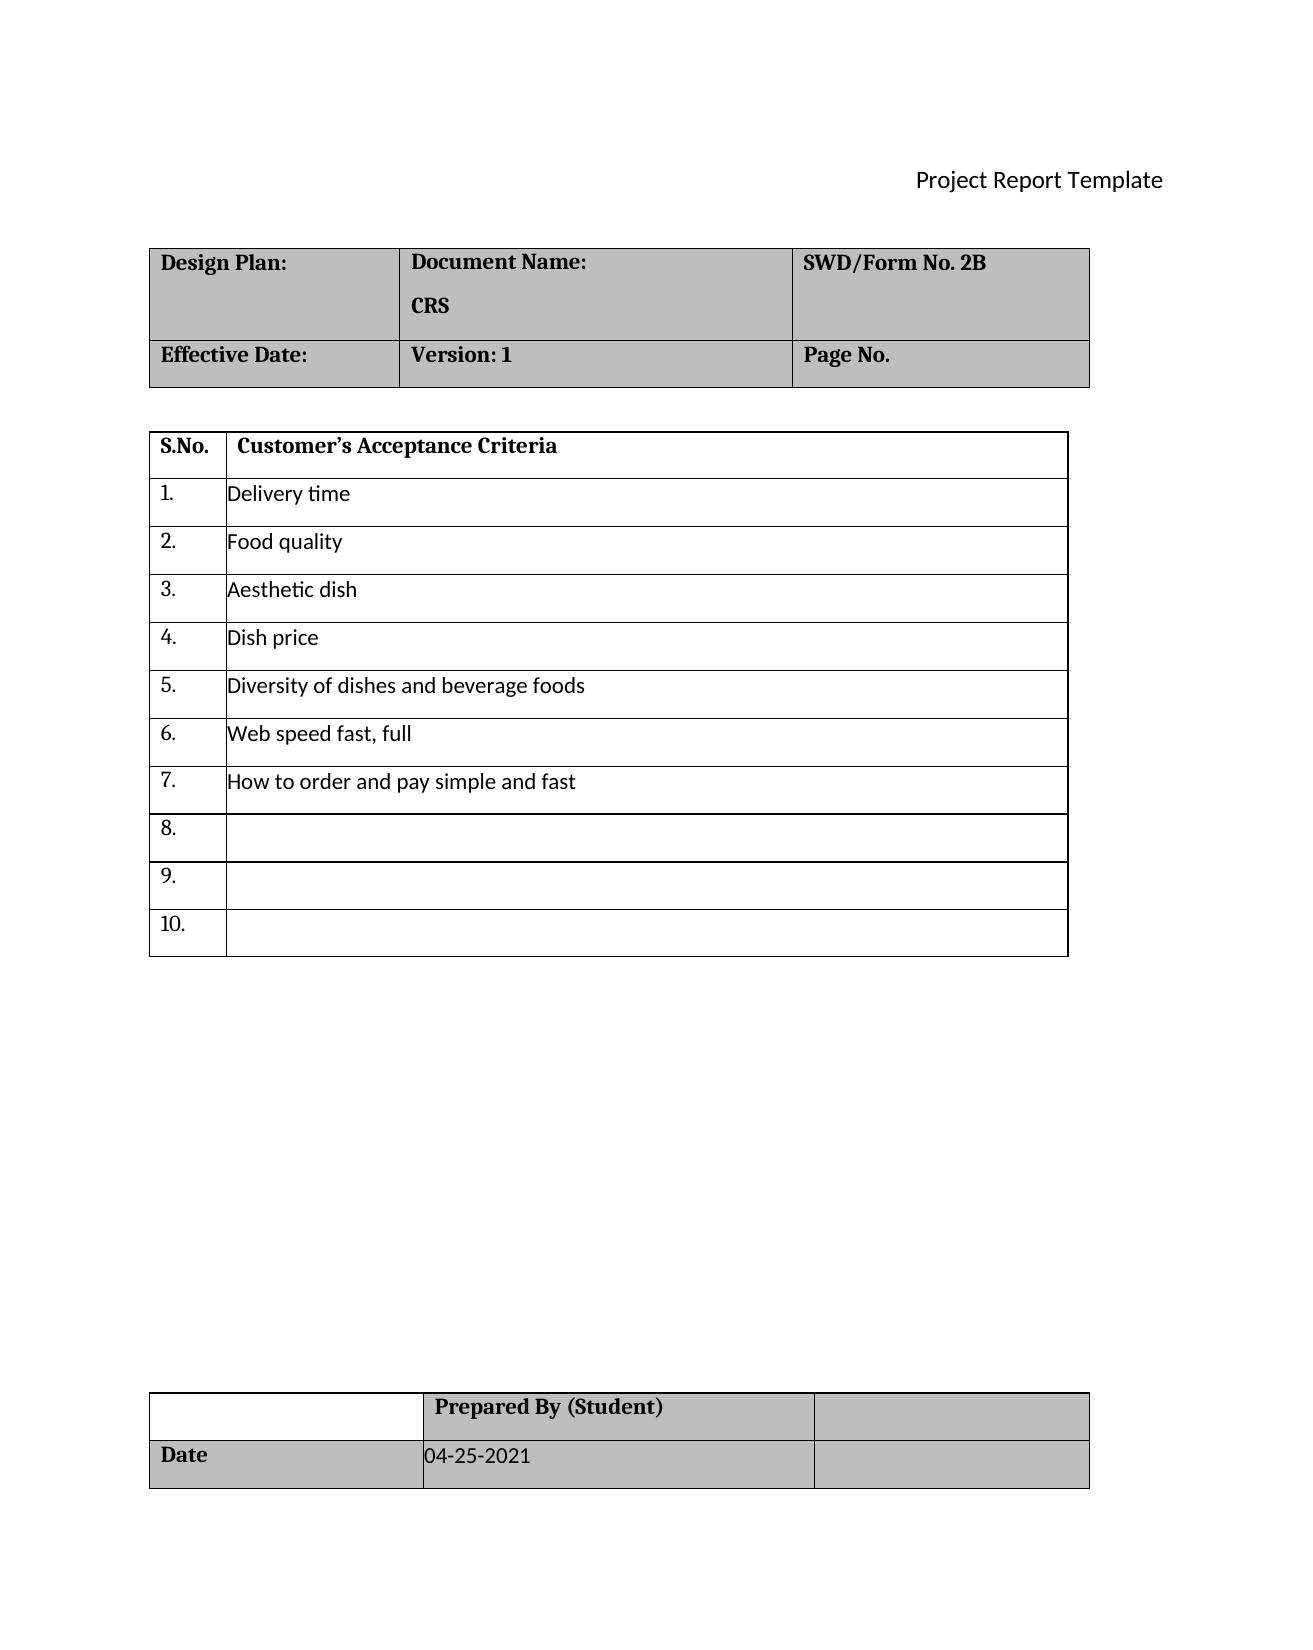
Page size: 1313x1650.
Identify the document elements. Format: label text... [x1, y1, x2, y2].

text Project Report Template [139, 164, 1163, 195]
table_header Customer’s Acceptance Criteria [227, 433, 1067, 478]
table_cell 8. [150, 815, 226, 861]
table_cell Web speed fast, full [227, 719, 1067, 766]
table_header Design Plan: [150, 249, 399, 340]
table_header S.No. [150, 433, 226, 478]
table_cell [227, 910, 1067, 956]
table_cell Aesthetic dish [227, 575, 1067, 622]
table_cell 10. [150, 910, 226, 956]
table_cell Page No. [793, 341, 1089, 387]
table_cell Delivery time [227, 479, 1067, 526]
table_cell How to order and pay simple and fast [227, 767, 1067, 813]
table_cell 9. [150, 863, 226, 909]
table_cell Diversity of dishes and beverage foods [227, 671, 1067, 717]
table_cell [227, 815, 1067, 861]
table_cell 2. [150, 527, 226, 574]
table_header [150, 1394, 423, 1440]
table_cell 7. [150, 767, 226, 813]
table_cell 5. [150, 671, 226, 717]
table_cell [227, 863, 1067, 909]
table_cell Dish price [227, 623, 1067, 669]
table_cell 3. [150, 575, 226, 622]
table_cell 4. [150, 623, 226, 669]
table_header Prepared By (Student) [424, 1394, 814, 1440]
table_header Document Name: CRS [400, 249, 792, 340]
table_cell 04-25-2021 [424, 1441, 814, 1488]
table_header SWD/Form No. 2B [793, 249, 1089, 340]
table_cell [815, 1441, 1089, 1488]
table_cell Version: 1 [400, 341, 792, 387]
table_header [815, 1394, 1089, 1440]
table_cell Date [150, 1441, 423, 1488]
table_cell 1. [150, 479, 226, 526]
table_cell 6. [150, 719, 226, 766]
table_cell Effective Date: [150, 341, 399, 387]
table_cell Food quality [227, 527, 1067, 574]
